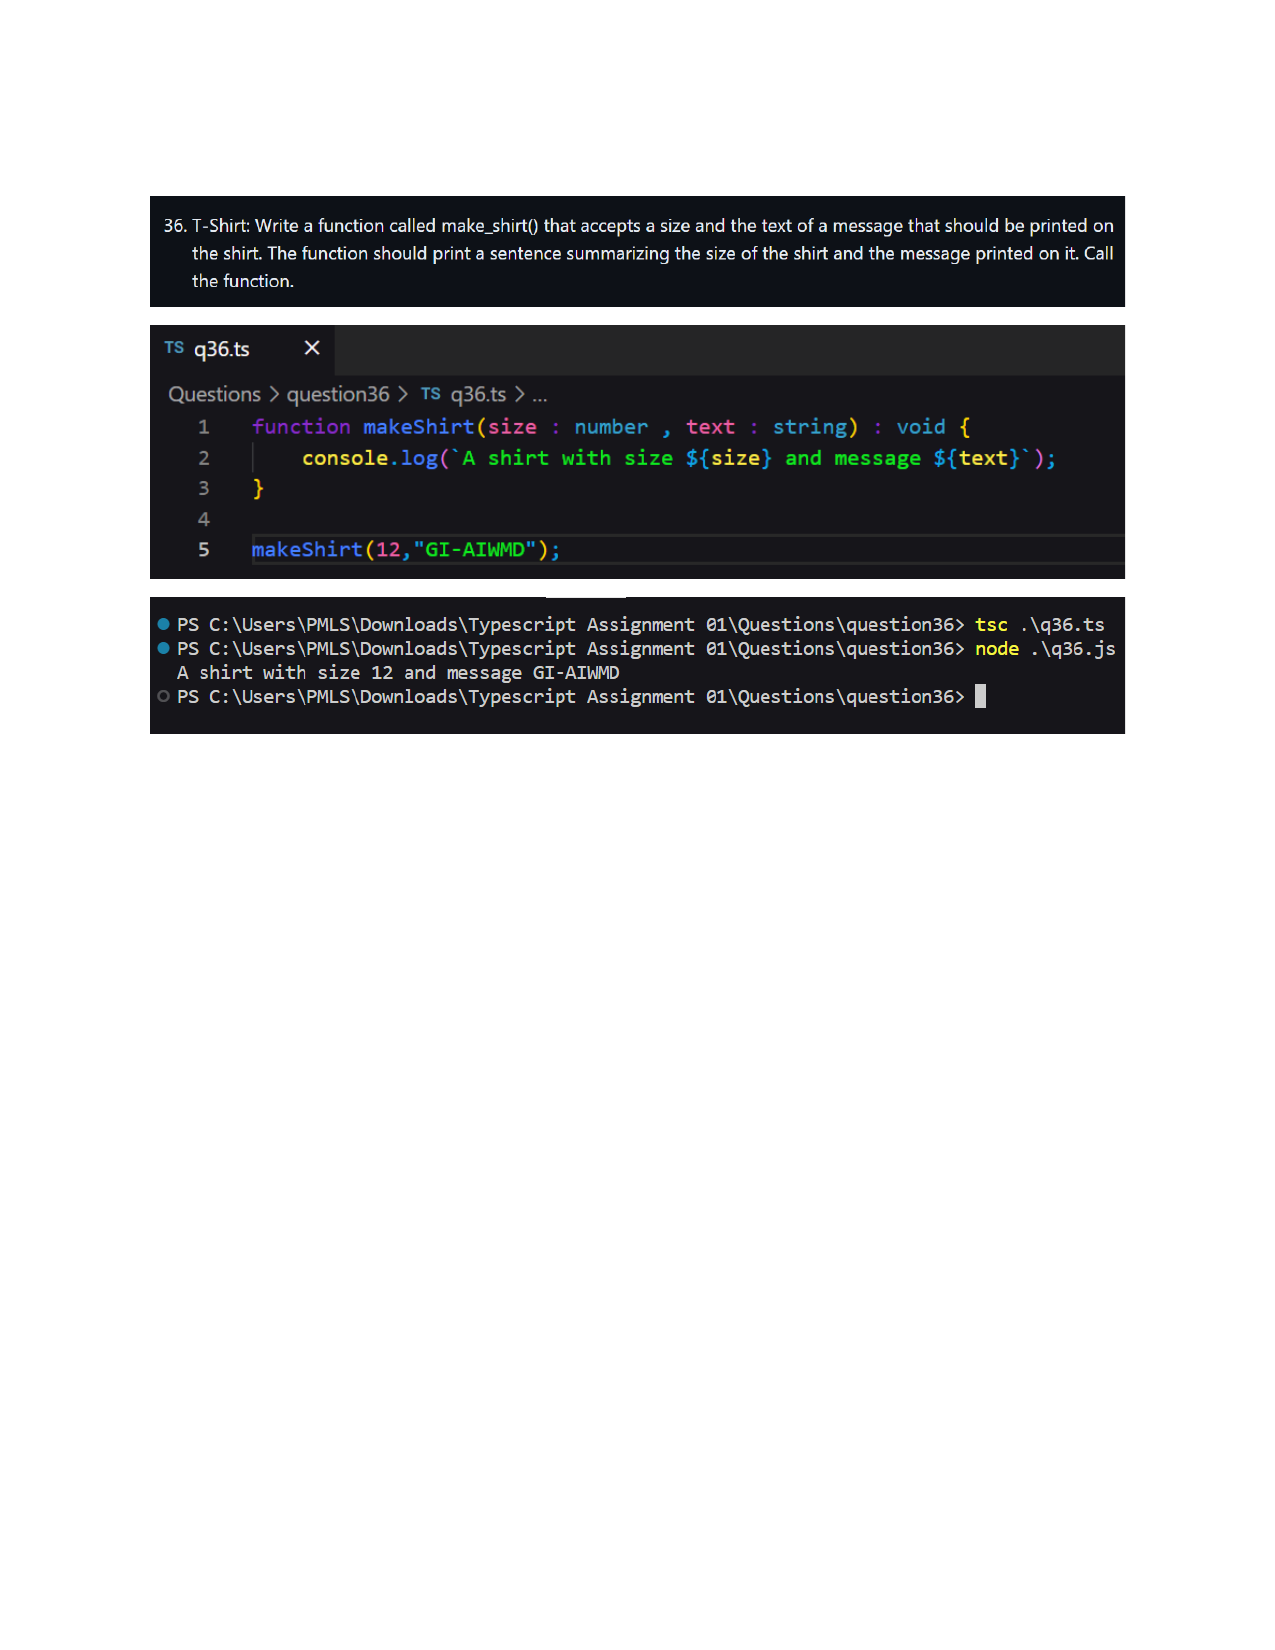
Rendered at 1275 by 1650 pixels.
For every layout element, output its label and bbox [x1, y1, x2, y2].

picture [150, 325, 1125, 579]
picture [150, 196, 1125, 307]
picture [150, 597, 1125, 734]
